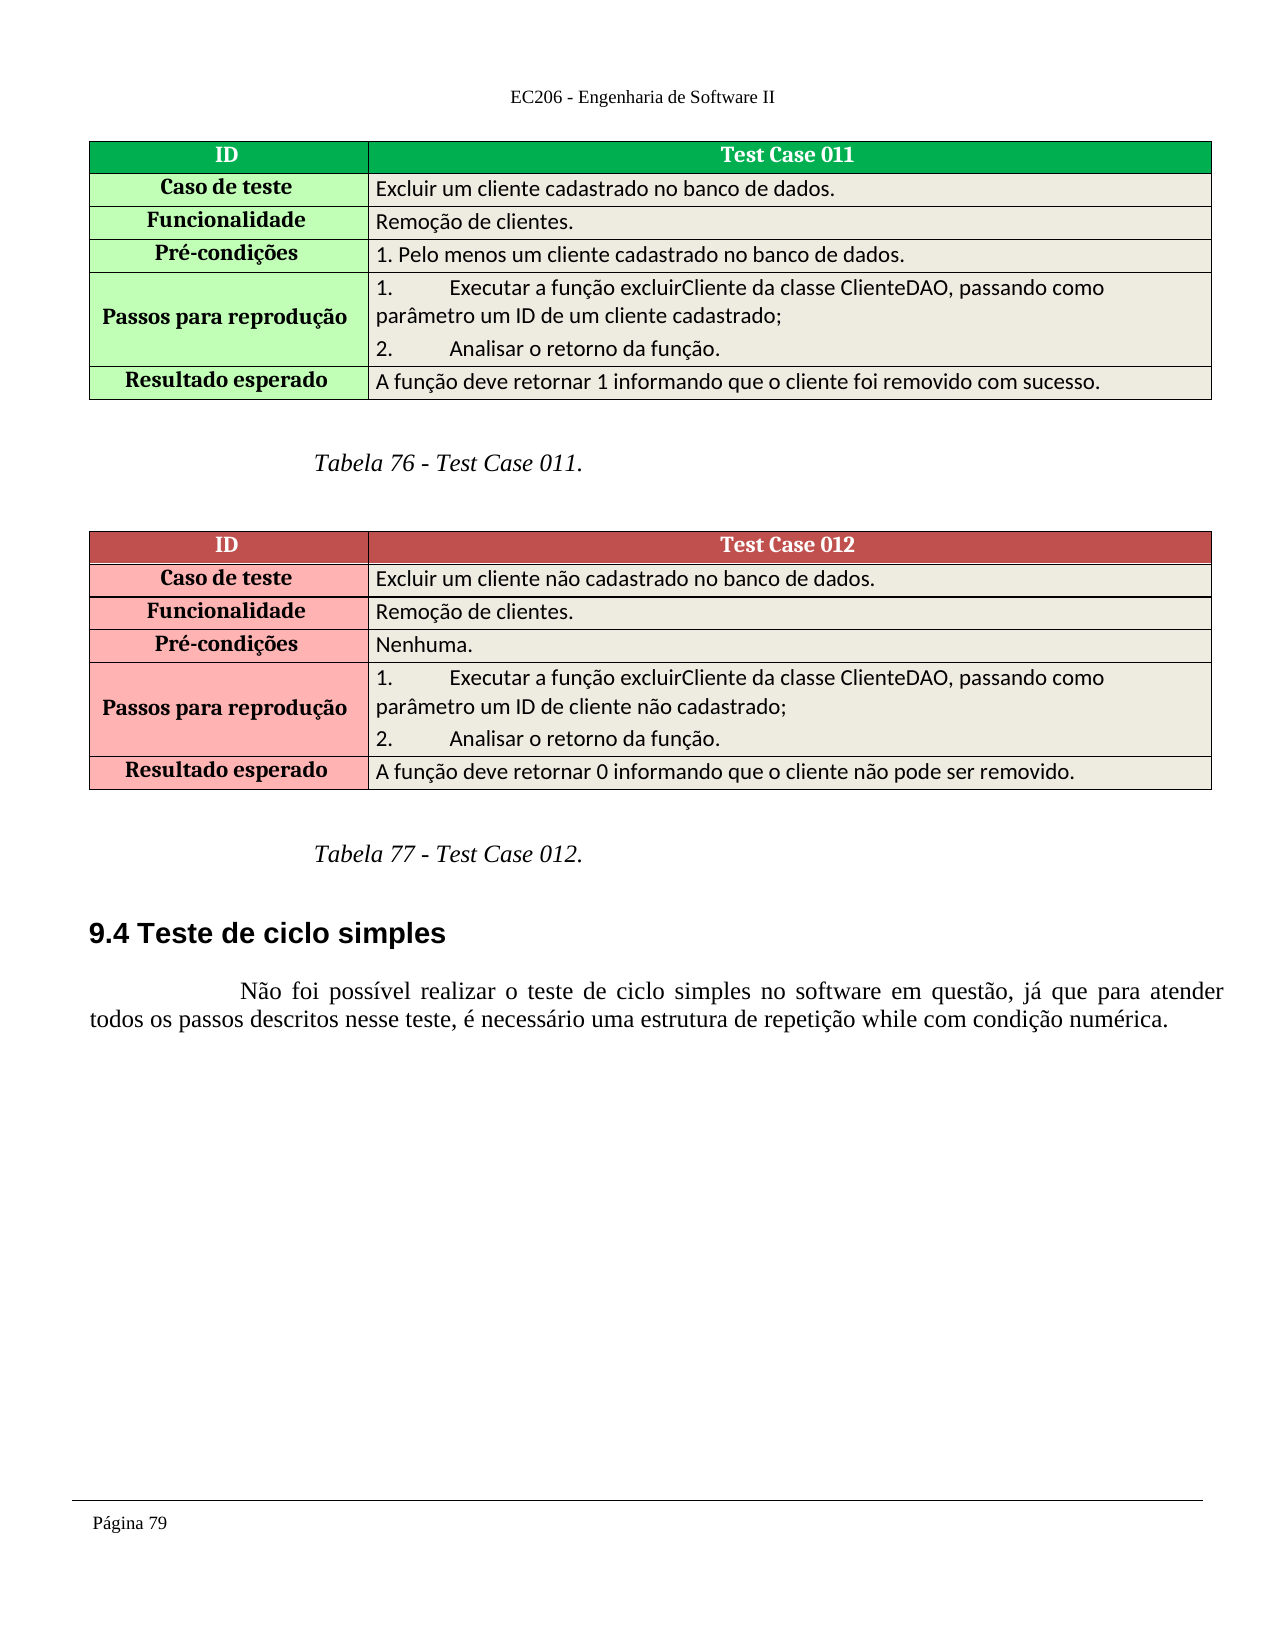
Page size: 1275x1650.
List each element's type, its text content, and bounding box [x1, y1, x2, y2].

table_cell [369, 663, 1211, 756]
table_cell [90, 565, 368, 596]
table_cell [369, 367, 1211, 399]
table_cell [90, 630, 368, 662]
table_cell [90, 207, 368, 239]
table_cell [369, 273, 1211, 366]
text Não foi possível realizar o teste de ciclo simples no software em questão, já que para atender todos os passos descritos nesse teste, é necessário uma estrutura de repetição while com condição numérica. [88, 978, 1226, 1033]
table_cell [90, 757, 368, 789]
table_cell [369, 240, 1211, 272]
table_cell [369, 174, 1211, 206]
text Tabela 76 - Test Case 011. [240, 448, 1266, 477]
text Tabela 77 - Test Case 012. [240, 839, 1266, 867]
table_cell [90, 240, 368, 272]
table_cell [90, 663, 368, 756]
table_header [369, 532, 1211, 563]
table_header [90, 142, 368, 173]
subtitle 9.4 Teste de ciclo simples [88, 916, 1268, 950]
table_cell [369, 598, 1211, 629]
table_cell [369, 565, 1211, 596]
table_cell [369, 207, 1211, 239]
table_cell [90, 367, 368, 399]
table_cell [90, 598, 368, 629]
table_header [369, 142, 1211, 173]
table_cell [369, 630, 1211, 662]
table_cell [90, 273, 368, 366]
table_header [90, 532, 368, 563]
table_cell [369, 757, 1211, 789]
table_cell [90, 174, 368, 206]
